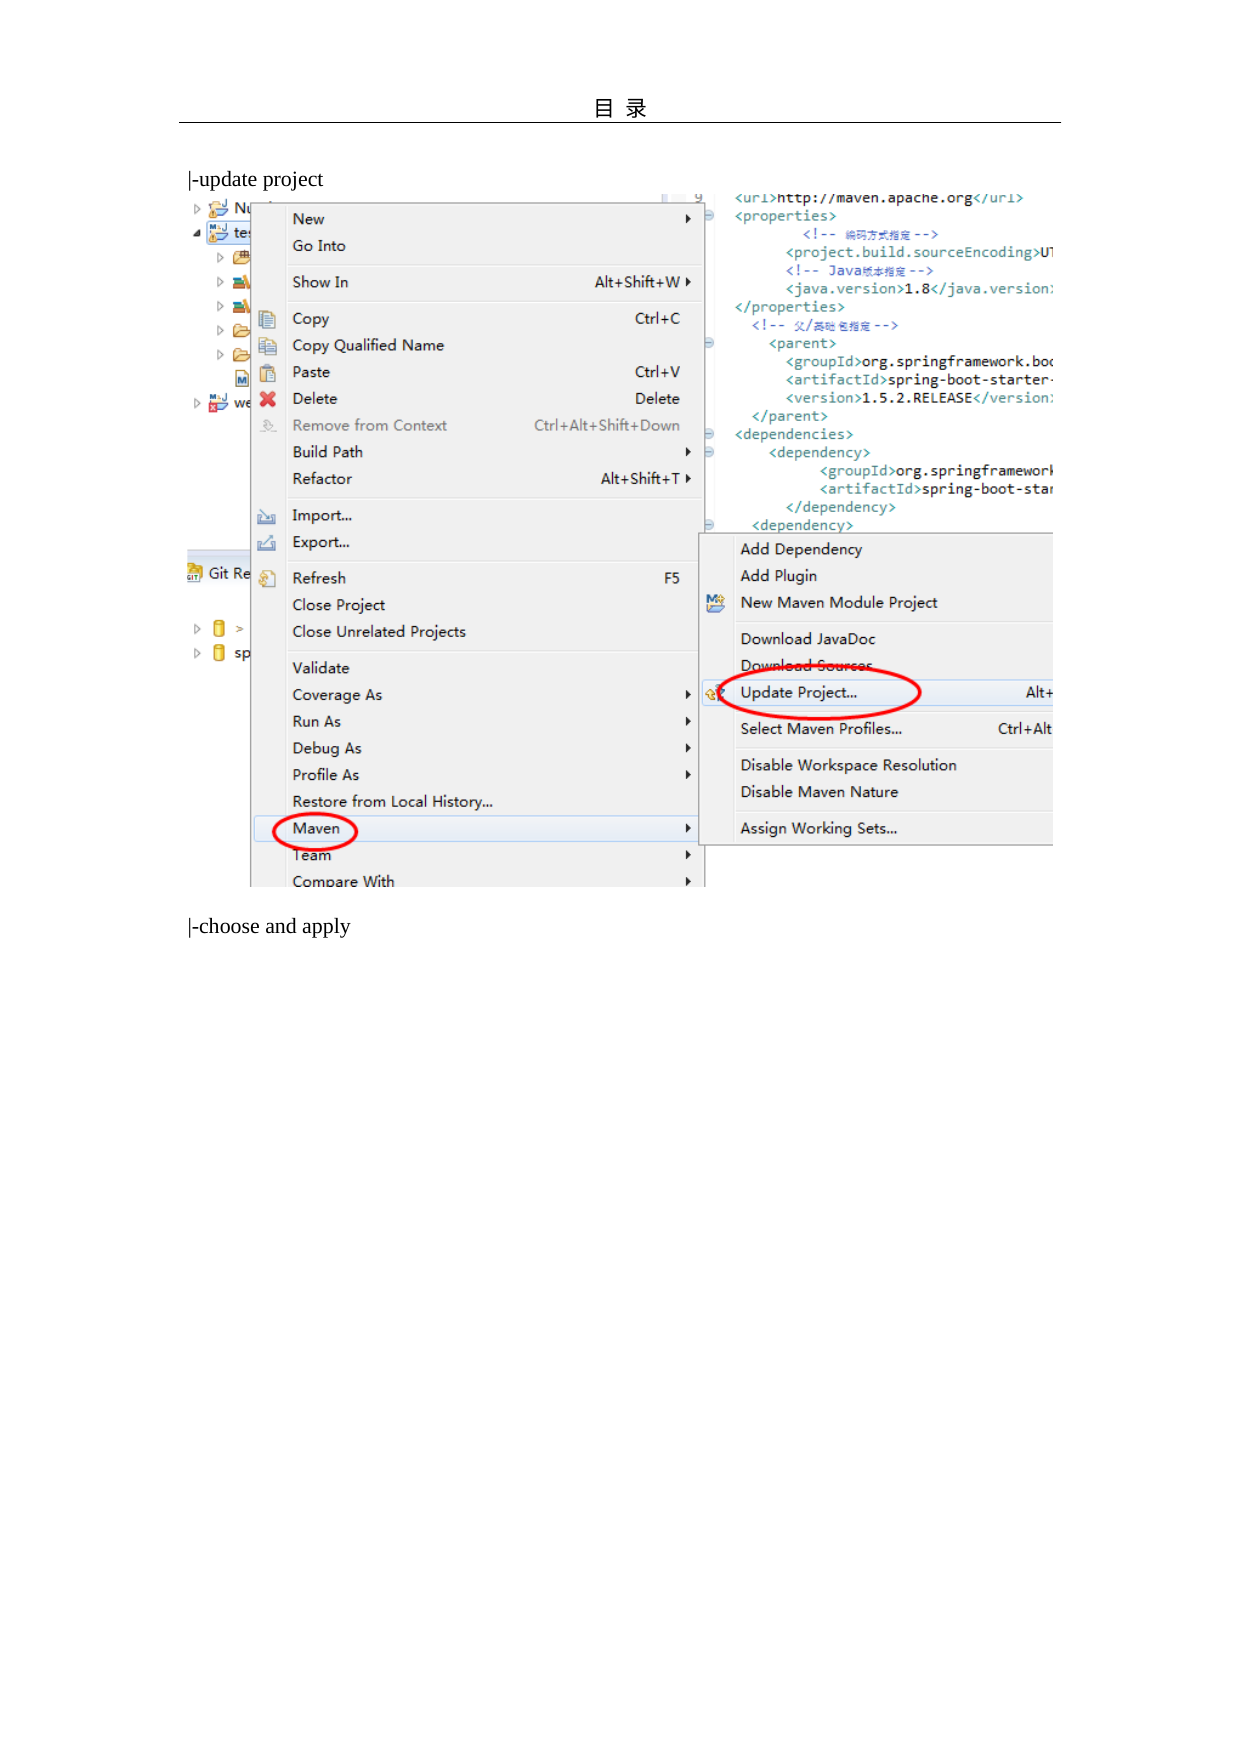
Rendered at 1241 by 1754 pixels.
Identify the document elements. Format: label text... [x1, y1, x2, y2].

text |-choose and apply [187, 909, 1053, 942]
text |-update project [187, 162, 1053, 194]
picture [187, 194, 1053, 887]
